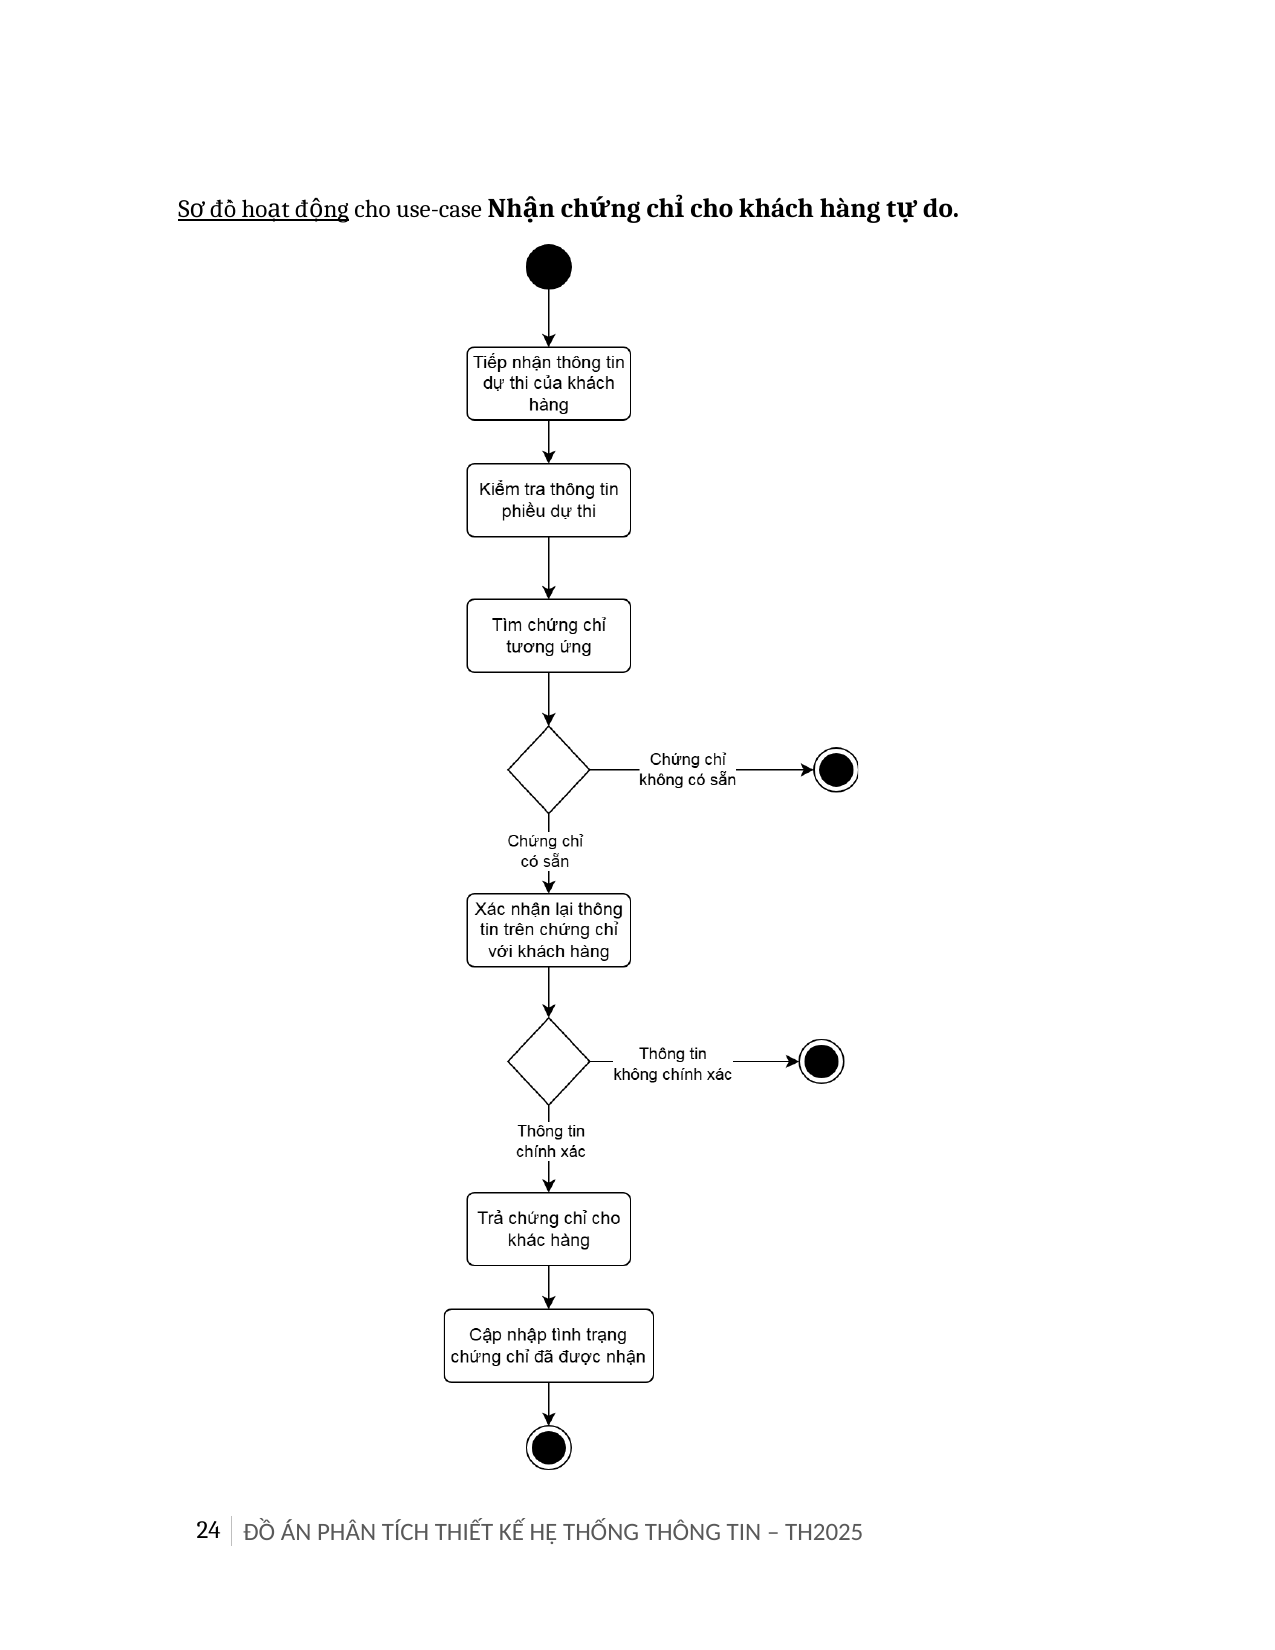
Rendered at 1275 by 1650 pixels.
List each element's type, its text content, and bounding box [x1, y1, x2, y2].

picture [443, 244, 859, 1470]
text Sơ đồ hoạt động cho use-case Nhận chứng chỉ cho khách hàng tự do. [178, 193, 1087, 224]
